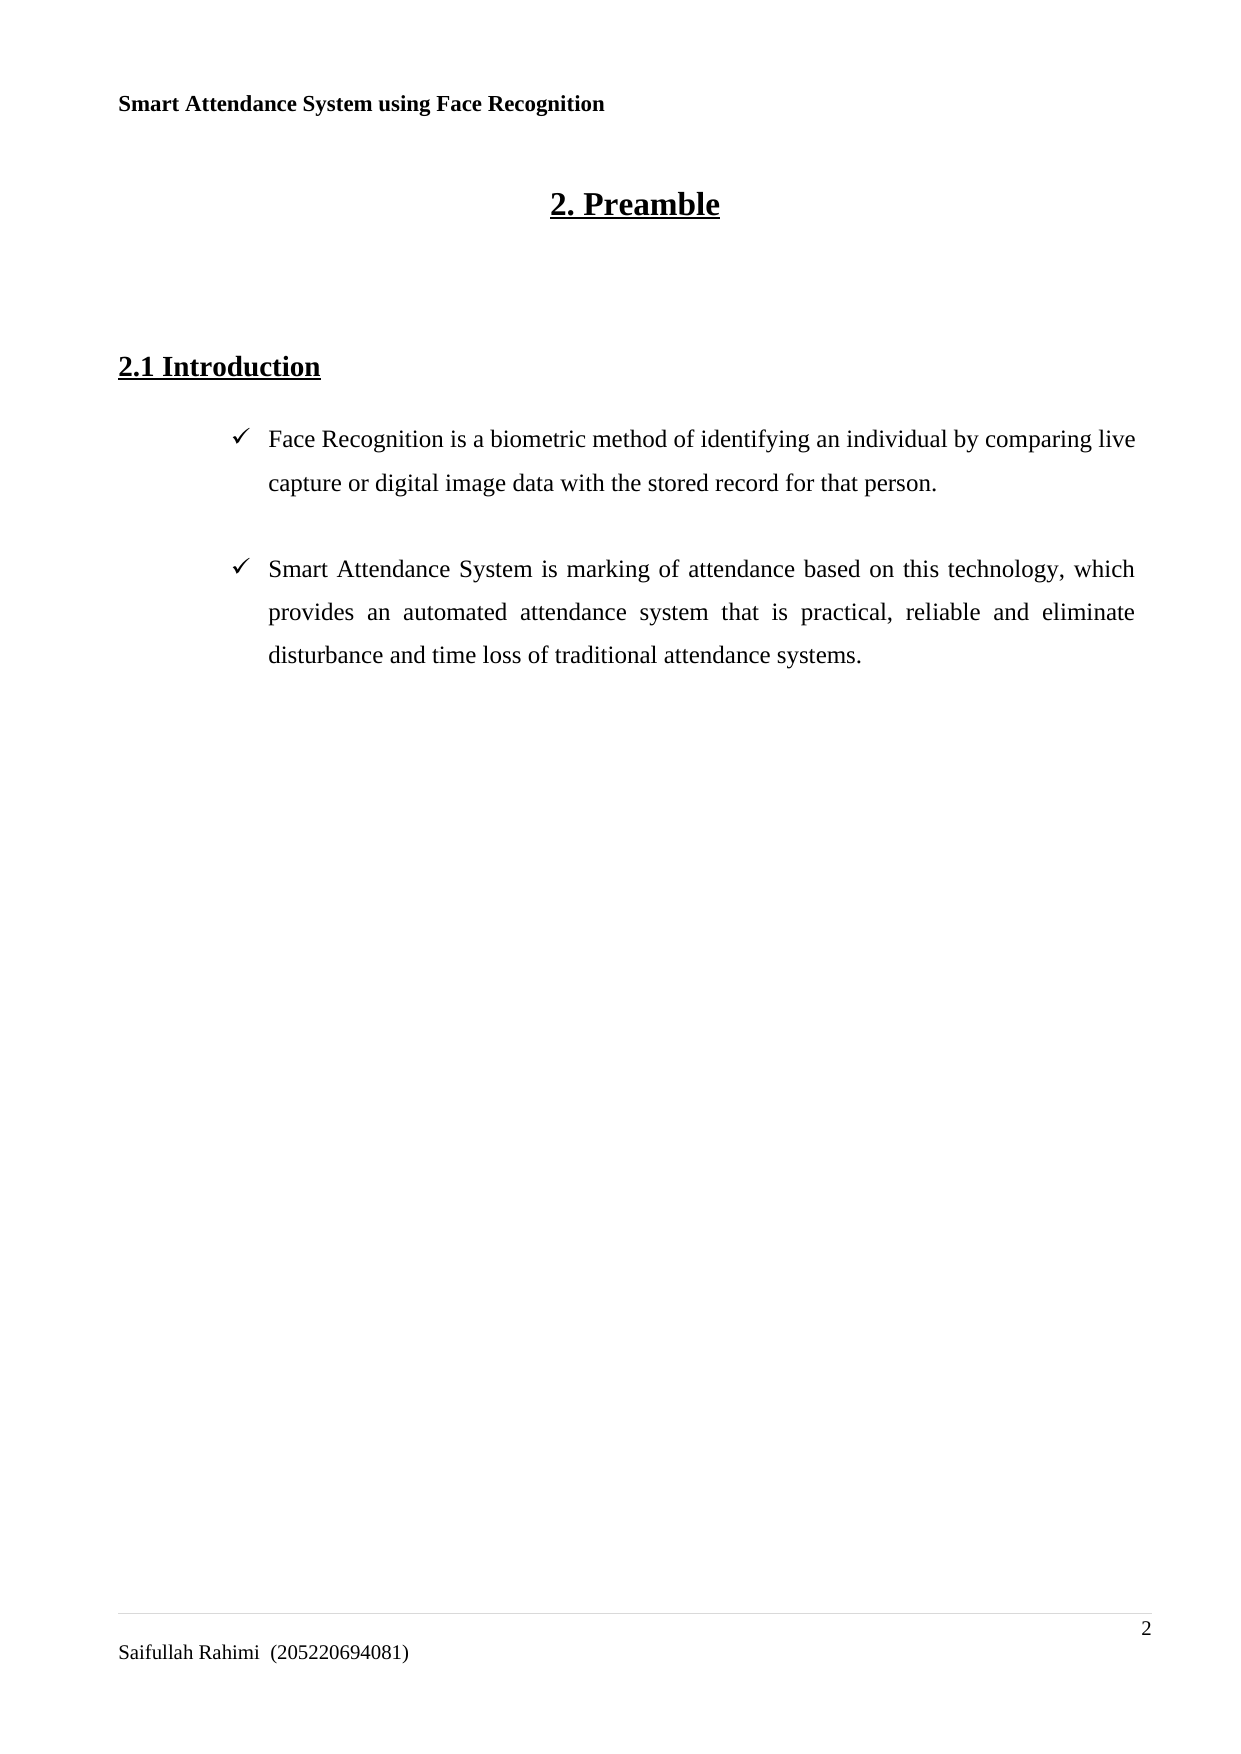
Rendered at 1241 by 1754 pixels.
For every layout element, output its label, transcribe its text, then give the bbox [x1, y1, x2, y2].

text 2.1 Introduction [118, 349, 1152, 383]
text 2. Preamble [118, 184, 1152, 223]
list Smart Attendance System is marking of attendance based on this technology, which provides an automated attendance system that is practical, reliable and eliminate disturbance and time loss of traditional attendance systems. [231, 554, 1137, 669]
list Face Recognition is a biometric method of identifying an individual by comparing live capture or digital image data with the stored record for that person. [231, 424, 1137, 496]
